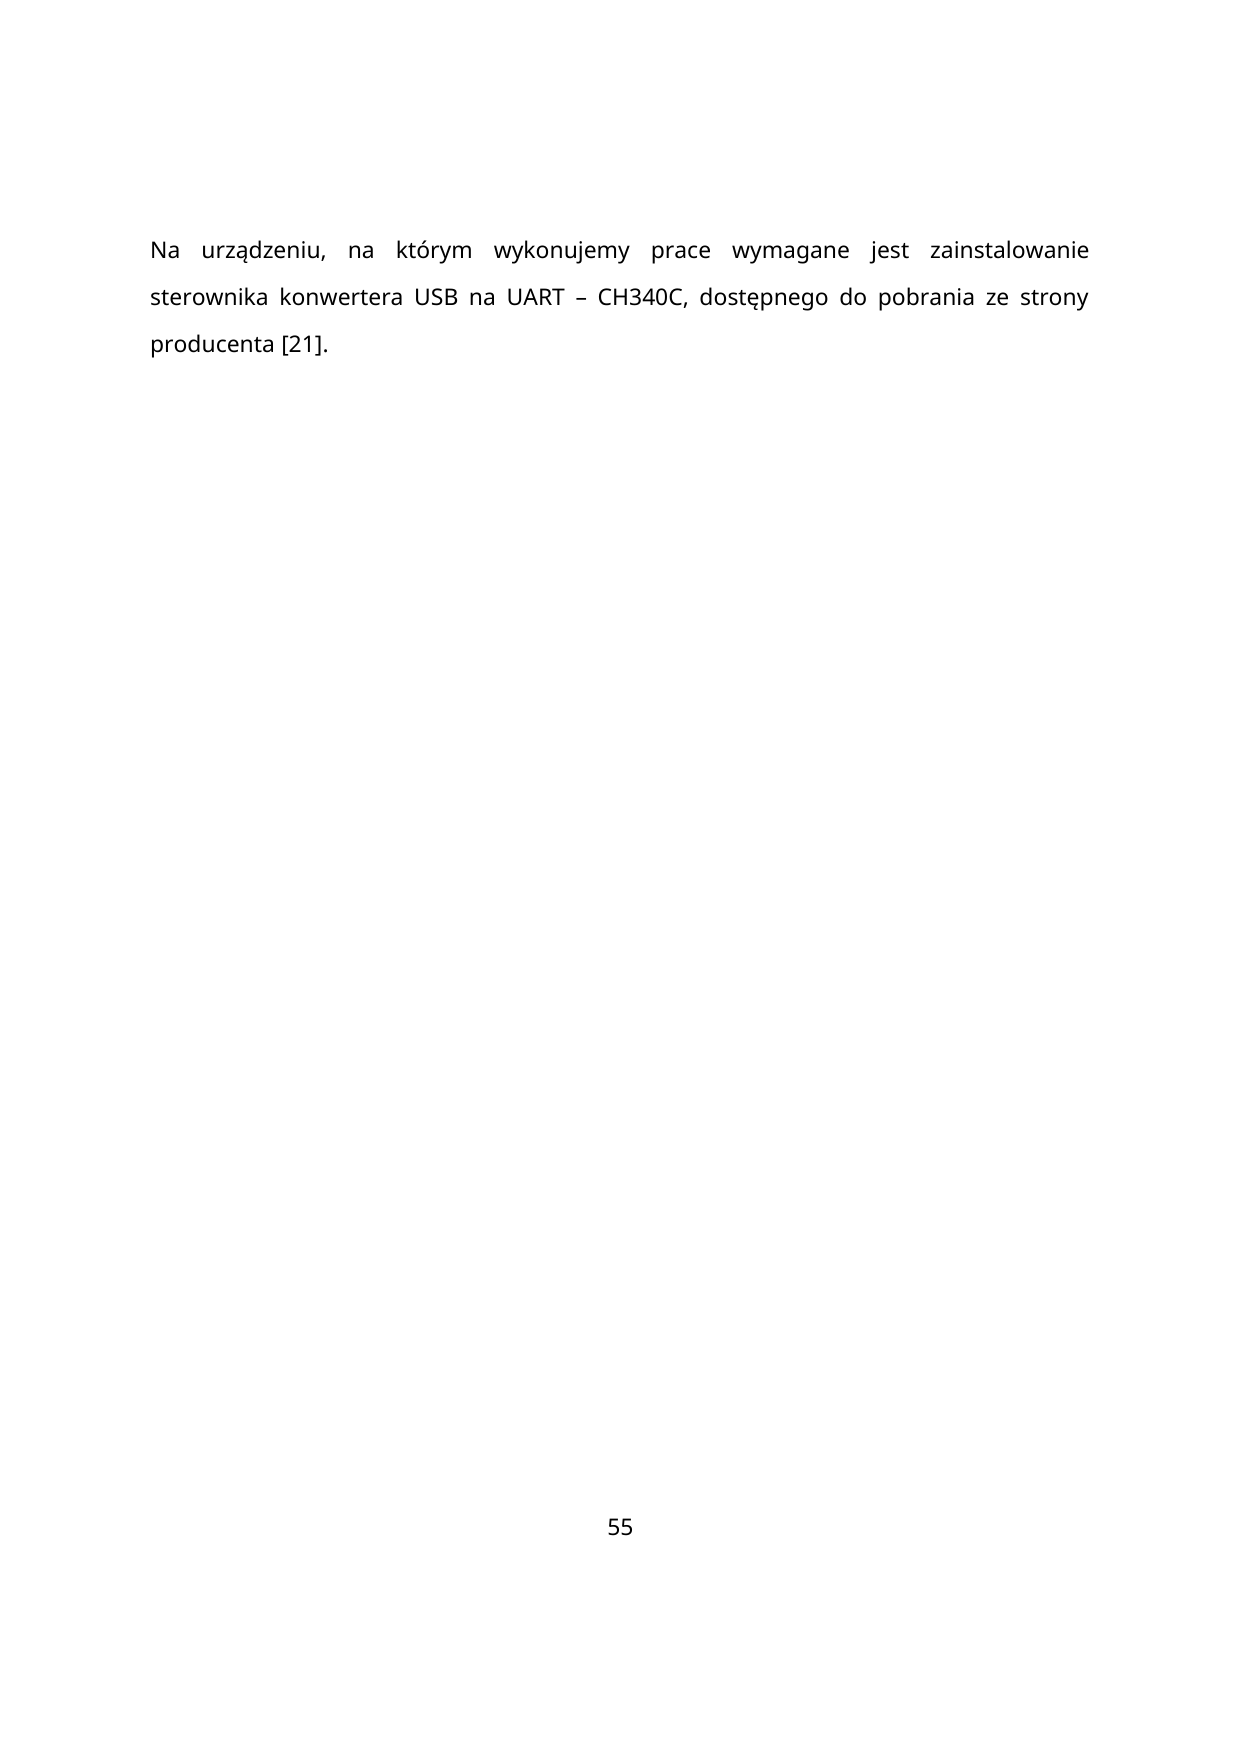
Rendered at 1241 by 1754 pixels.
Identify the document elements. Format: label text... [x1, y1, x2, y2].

text Na urządzeniu, na którym wykonujemy prace wymagane jest zainstalowanie sterownika konwertera USB na UART – CH340C, dostępnego do pobrania ze strony producenta [21]. [150, 234, 1090, 359]
